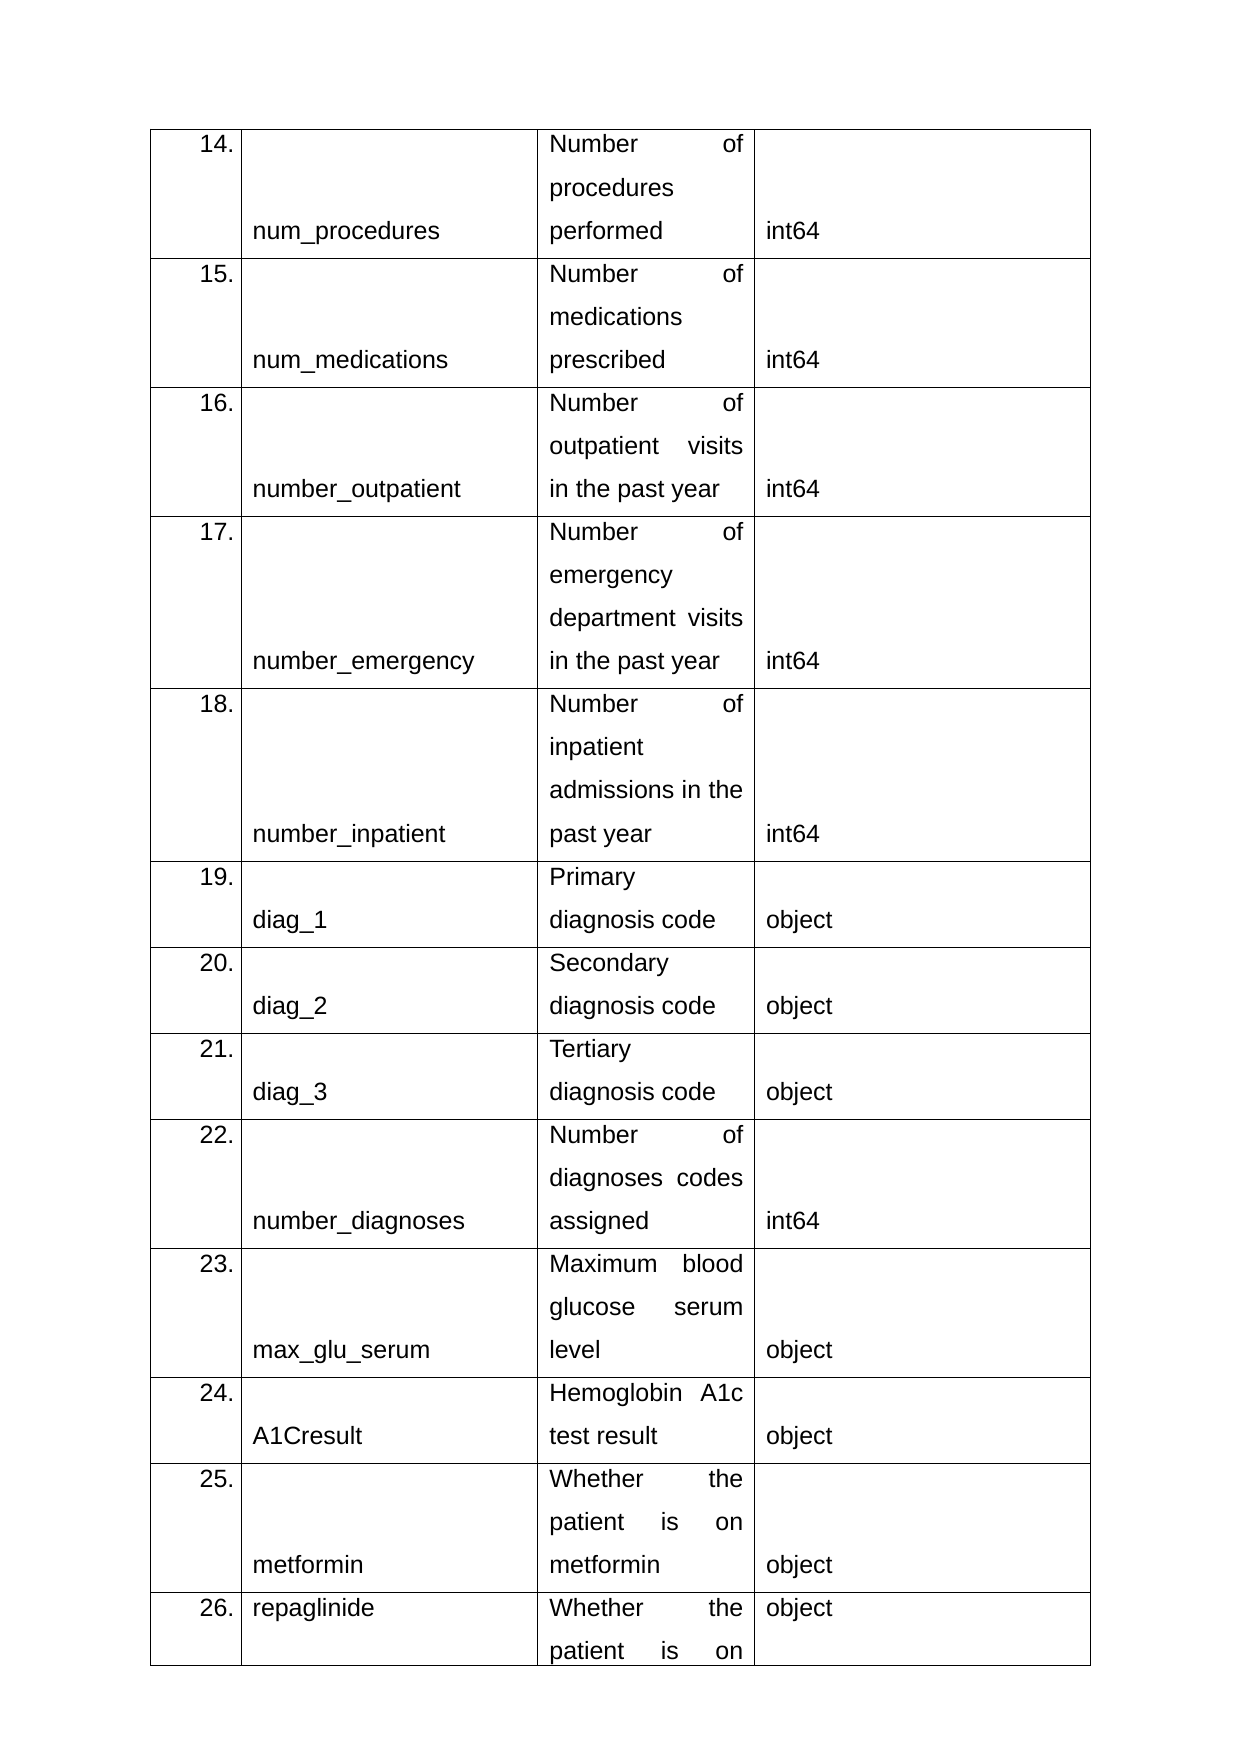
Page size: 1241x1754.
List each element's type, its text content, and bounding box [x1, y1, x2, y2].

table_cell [538, 1593, 754, 1665]
table_cell Number of medications prescribed [538, 259, 754, 387]
table_cell repaglinide [242, 1593, 537, 1665]
table_cell number_emergency [242, 517, 537, 688]
table_cell Primary diagnosis code [538, 862, 754, 947]
table_cell [151, 1034, 241, 1119]
table_cell [151, 1120, 241, 1248]
table_cell Maximum blood glucose serum level [538, 1249, 754, 1377]
table_cell int64 [755, 1120, 1090, 1248]
table_cell Number of procedures performed [538, 130, 754, 258]
table_cell [151, 259, 241, 387]
table_cell int64 [755, 517, 1090, 688]
table_cell [151, 1249, 241, 1377]
table_cell [151, 517, 241, 688]
table_cell int64 [755, 259, 1090, 387]
table_cell Number of outpatient visits in the past year [538, 388, 754, 516]
table_cell Number of diagnoses codes assigned [538, 1120, 754, 1248]
table_cell [151, 388, 241, 516]
table_cell object [755, 1464, 1090, 1592]
table_cell [151, 862, 241, 947]
table_cell object [755, 1034, 1090, 1119]
table_cell [151, 1593, 241, 1665]
table_cell [151, 1378, 241, 1463]
table_cell [151, 689, 241, 861]
table_cell [151, 130, 241, 258]
table_cell metformin [242, 1464, 537, 1592]
table_cell number_diagnoses [242, 1120, 537, 1248]
table_cell num_procedures [242, 130, 537, 258]
table_cell diag_1 [242, 862, 537, 947]
table_cell Number of inpatient admissions in the past year [538, 689, 754, 861]
table_cell object [755, 1378, 1090, 1463]
table_cell number_outpatient [242, 388, 537, 516]
table_cell object [755, 862, 1090, 947]
table_cell number_inpatient [242, 689, 537, 861]
table_cell int64 [755, 689, 1090, 861]
table_cell diag_3 [242, 1034, 537, 1119]
table_cell Secondary diagnosis code [538, 948, 754, 1033]
table_cell Number of emergency department visits in the past year [538, 517, 754, 688]
table_cell [151, 948, 241, 1033]
table_cell Hemoglobin A1c test result [538, 1378, 754, 1463]
table_cell object [755, 1593, 1090, 1665]
table_cell Tertiary diagnosis code [538, 1034, 754, 1119]
table_cell diag_2 [242, 948, 537, 1033]
table_cell [151, 1464, 241, 1592]
table_cell max_glu_serum [242, 1249, 537, 1377]
table_cell int64 [755, 388, 1090, 516]
table_cell A1Cresult [242, 1378, 537, 1463]
table_cell num_medications [242, 259, 537, 387]
table_cell Whether the patient is on metformin [538, 1464, 754, 1592]
table_cell int64 [755, 130, 1090, 258]
table_cell object [755, 948, 1090, 1033]
table_cell object [755, 1249, 1090, 1377]
